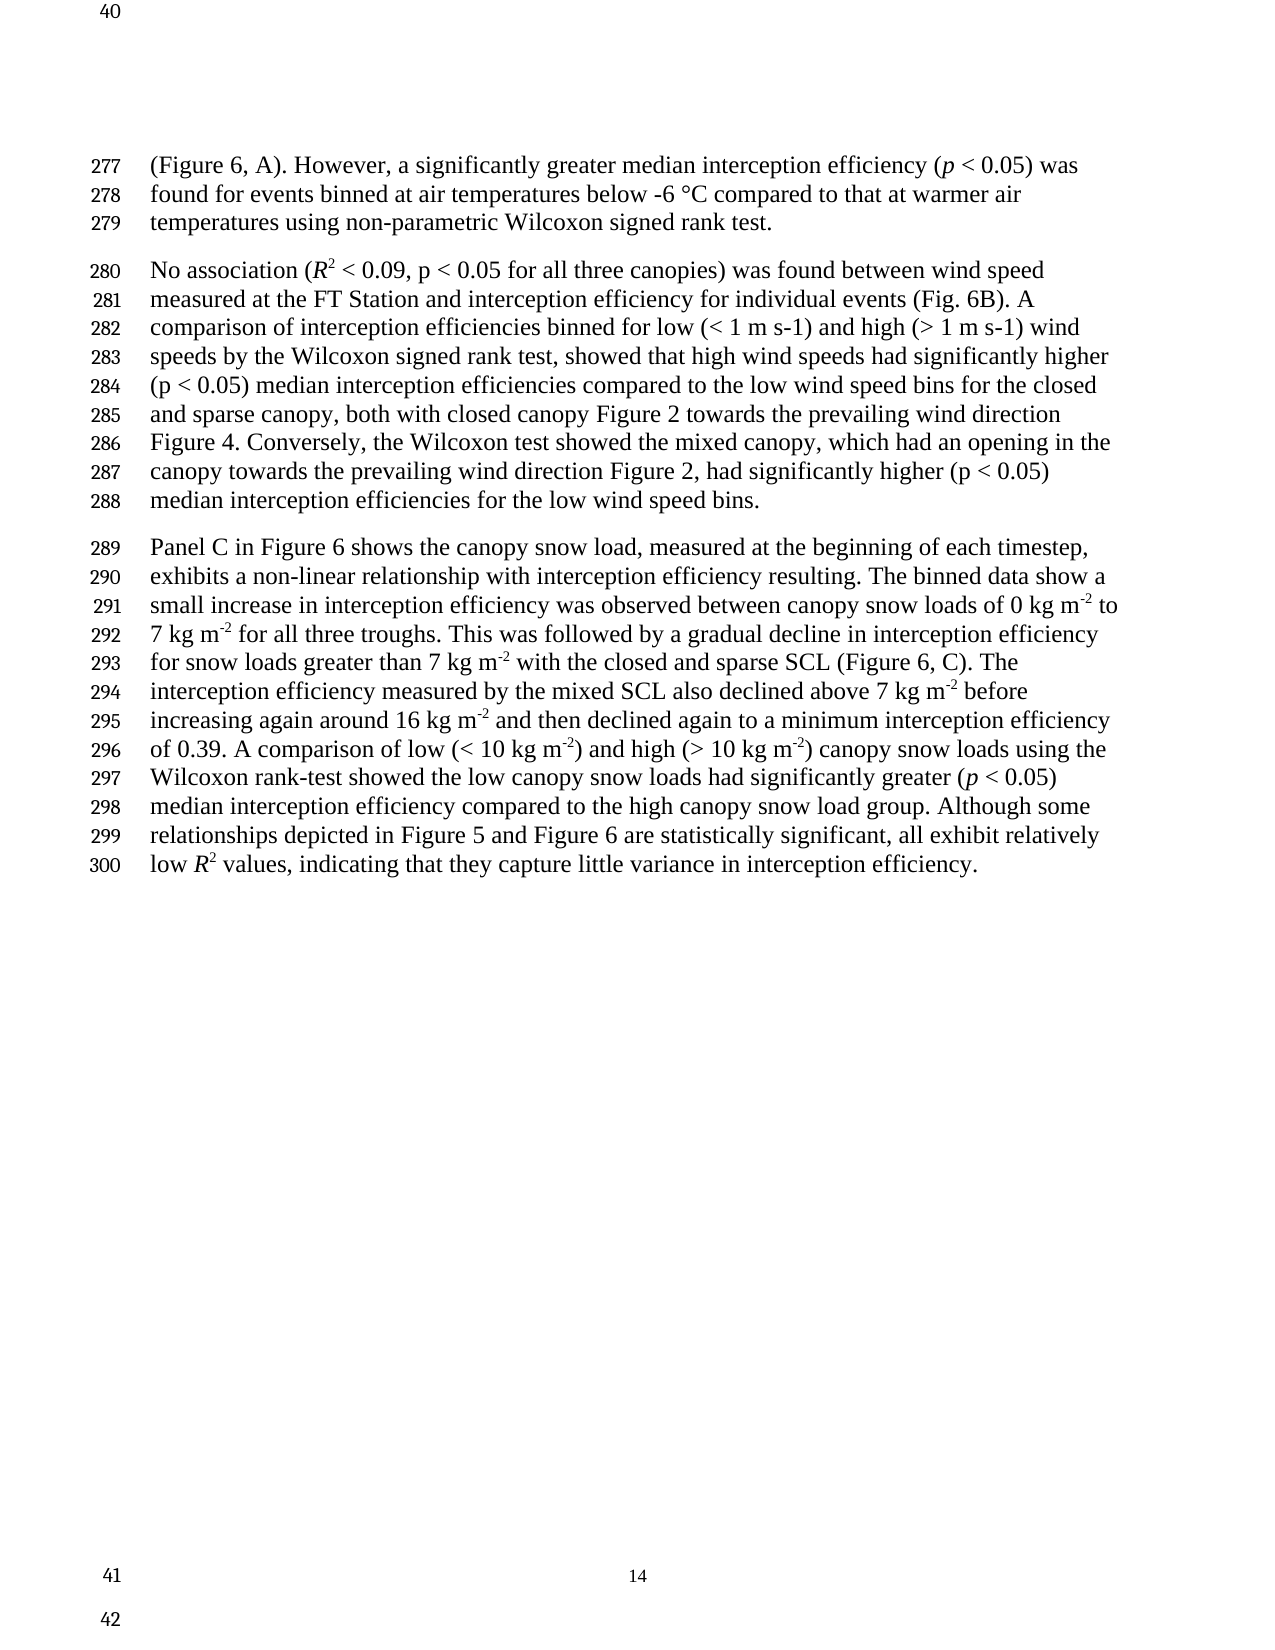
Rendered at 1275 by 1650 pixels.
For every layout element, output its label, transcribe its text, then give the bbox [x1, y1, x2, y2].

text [150, 150, 1125, 236]
text No association (R2 < 0.09, p < 0.05 for all three canopies) was found between wind speed measured at the FT Station and interception efficiency for individual events (Fig. 6B). A comparison of interception efficiencies binned for low (< 1 m s-1) and high (> 1 m s-1) wind speeds by the Wilcoxon signed rank test, showed that high wind speeds had significantly higher (p < 0.05) median interception efficiencies compared to the low wind speed bins for the closed and sparse canopy, both with closed canopy Figure 2 towards the prevailing wind direction Figure 4. Conversely, the Wilcoxon test showed the mixed canopy, which had an opening in the canopy towards the prevailing wind direction Figure 2, had significantly higher (p < 0.05) median interception efficiencies for the low wind speed bins. [150, 255, 1125, 514]
text Panel C in Figure 6 shows the canopy snow load, measured at the beginning of each timestep, exhibits a non-linear relationship with interception efficiency resulting. The binned data show a small increase in interception efficiency was observed between canopy snow loads of 0 kg m-2 to 7 kg m-2 for all three troughs. This was followed by a gradual decline in interception efficiency for snow loads greater than 7 kg m-2 with the closed and sparse SCL (Figure 6, C). The interception efficiency measured by the mixed SCL also declined above 7 kg m-2 before increasing again around 16 kg m-2 and then declined again to a minimum interception efficiency of 0.39. A comparison of low (< 10 kg m-2) and high (> 10 kg m-2) canopy snow loads using the Wilcoxon rank-test showed the low canopy snow loads had significantly greater (p < 0.05) median interception efficiency compared to the high canopy snow load group. Although some relationships depicted in Figure 5 and Figure 6 are statistically significant, all exhibit relatively low R2 values, indicating that they capture little variance in interception efficiency. [150, 532, 1125, 877]
